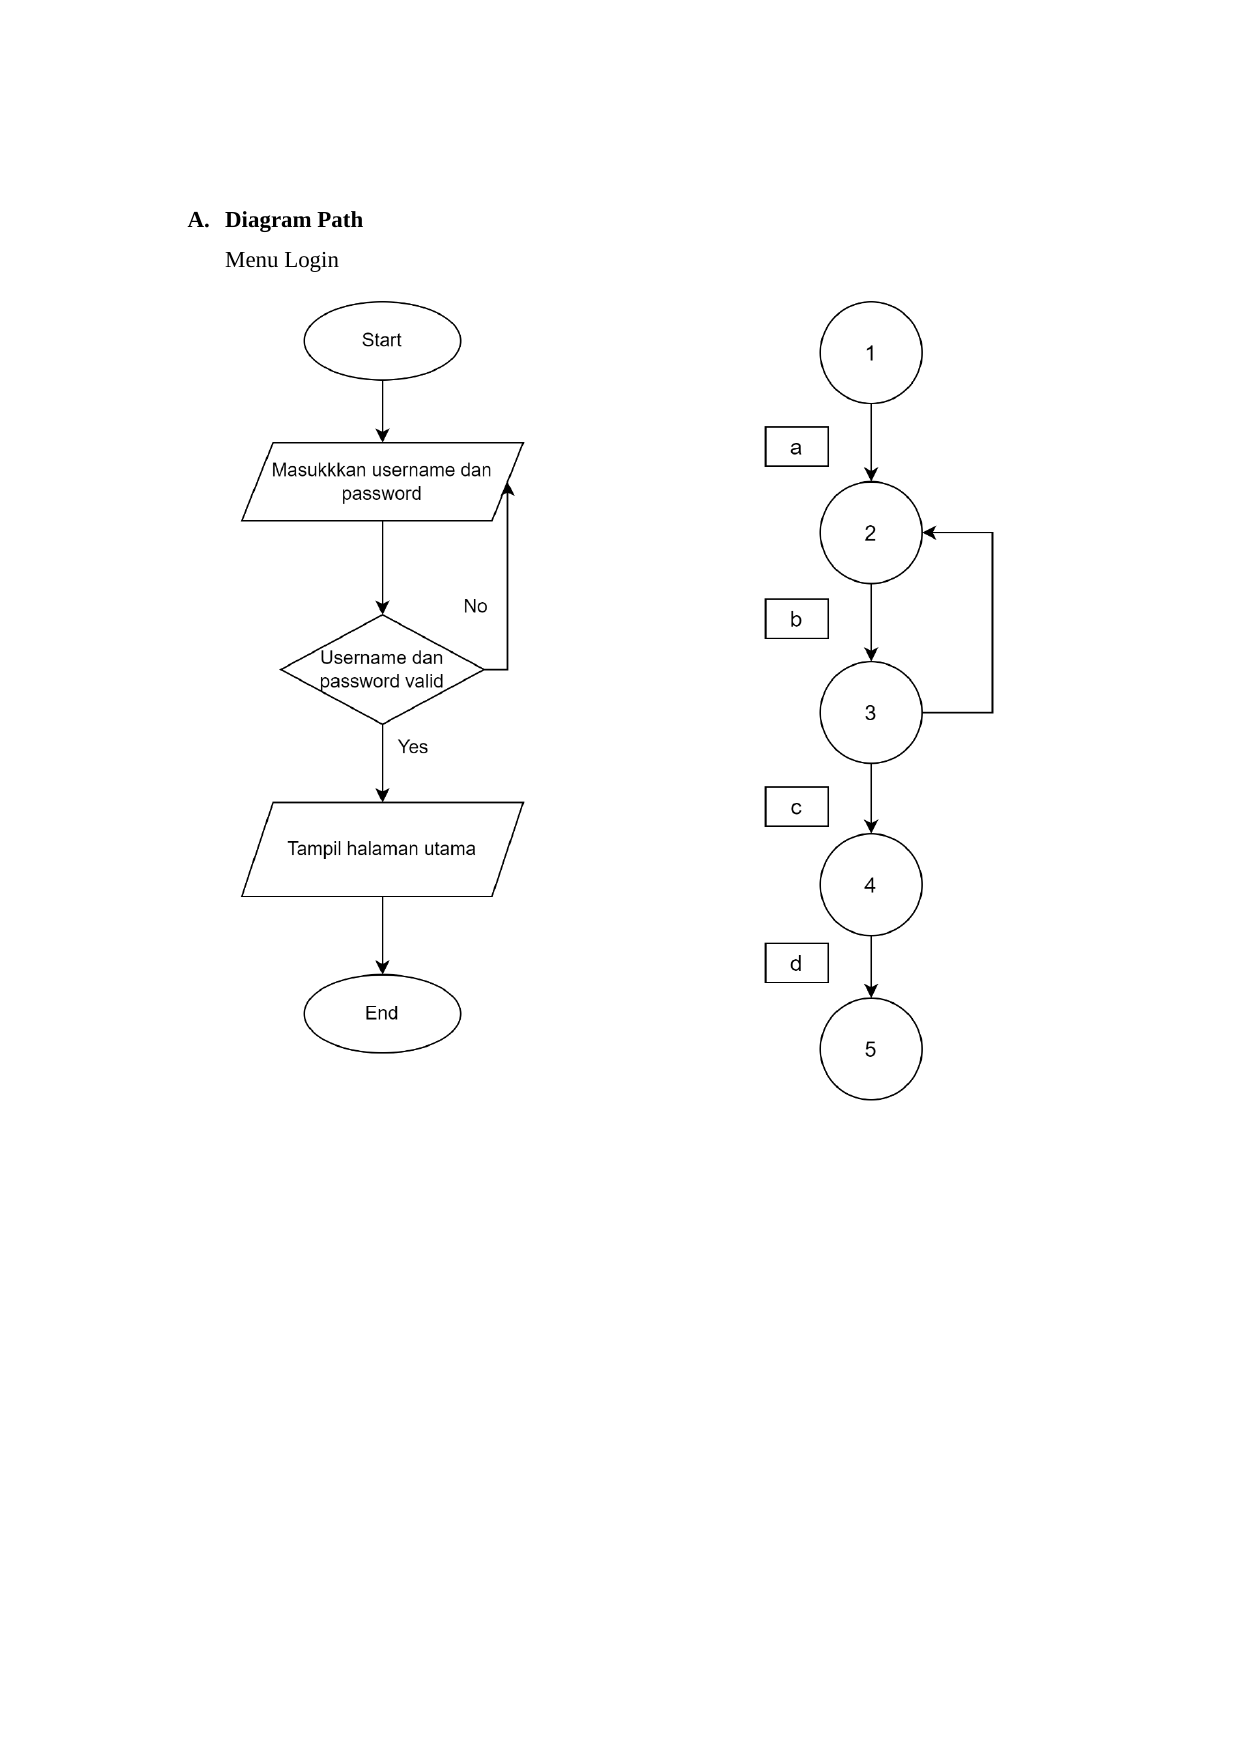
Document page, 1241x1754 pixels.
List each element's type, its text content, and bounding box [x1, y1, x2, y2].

list Diagram Path [187, 206, 1090, 232]
picture [225, 285, 1021, 1116]
list Menu Login [225, 246, 1090, 272]
